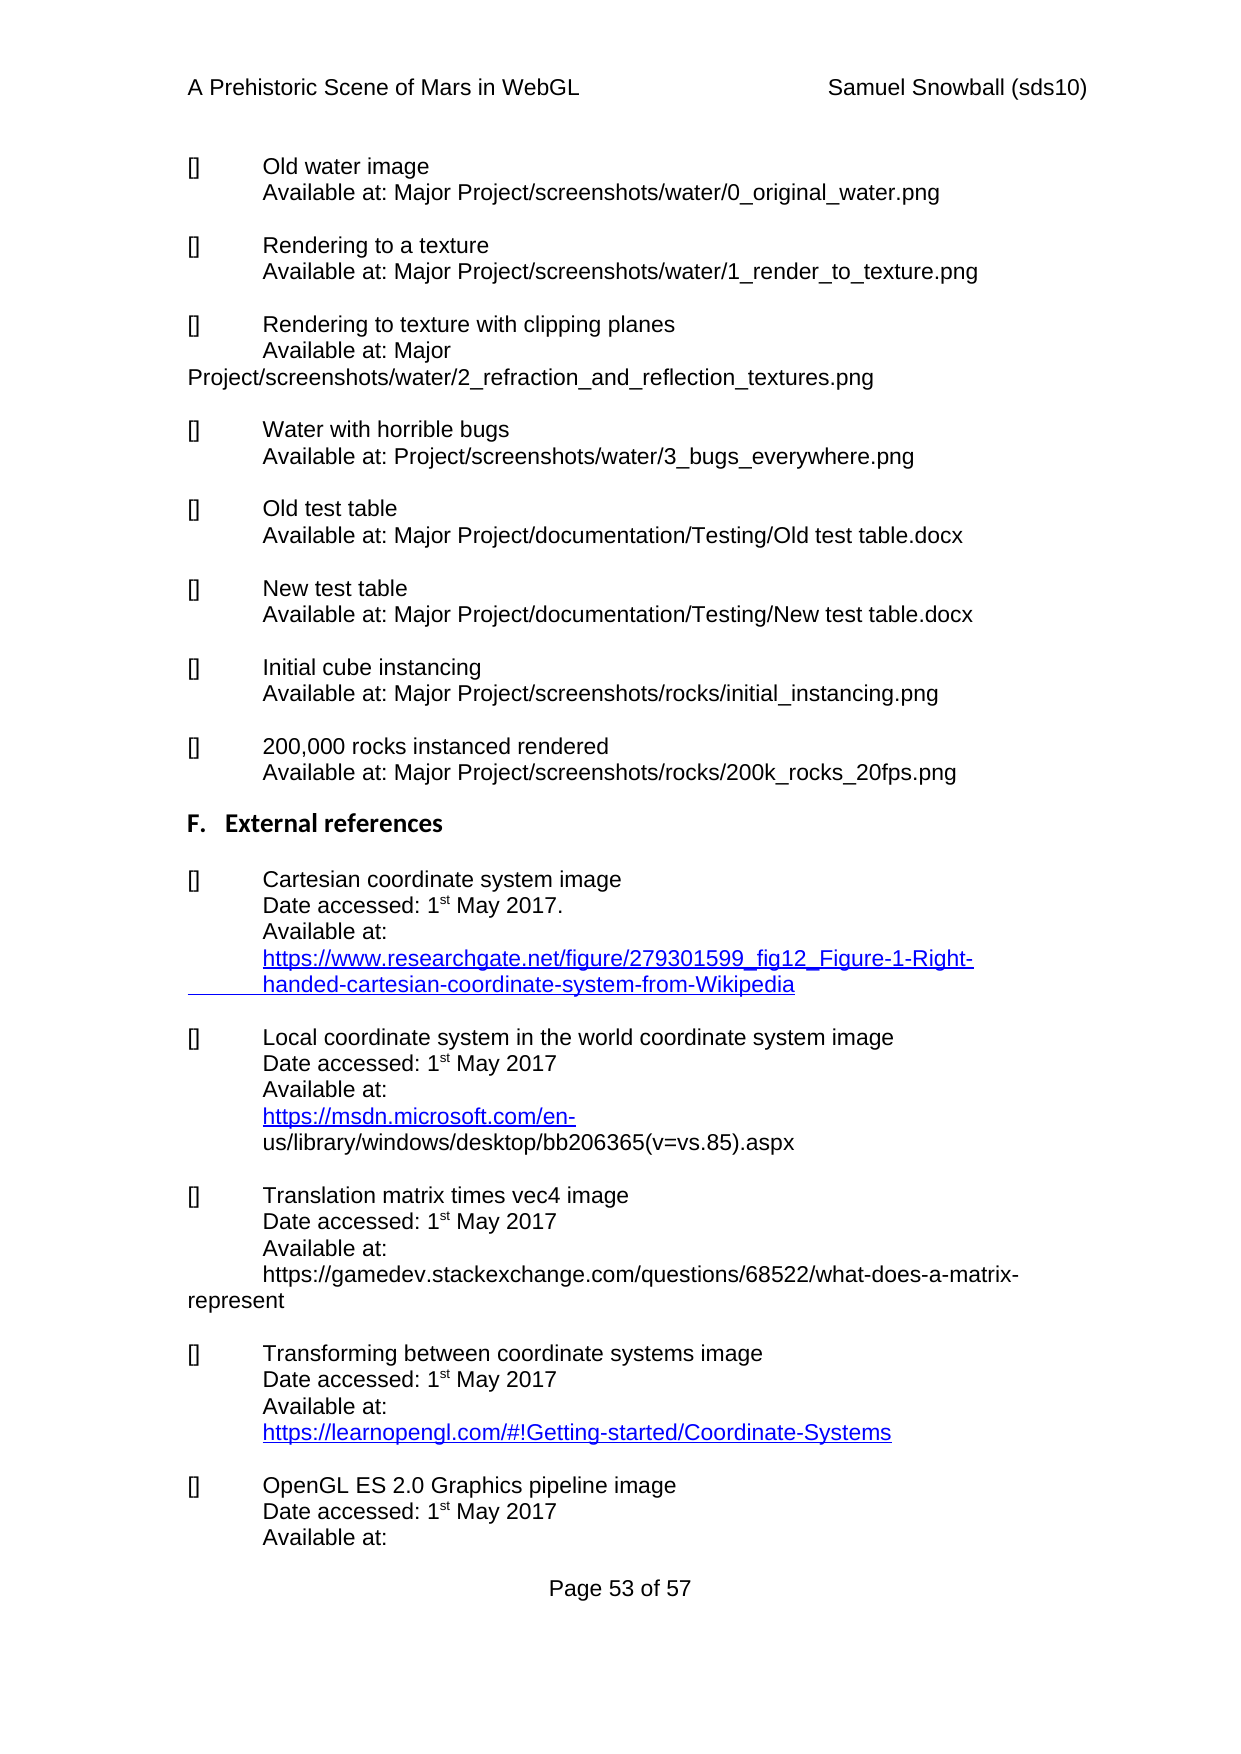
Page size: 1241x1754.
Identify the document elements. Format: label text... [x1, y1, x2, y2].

text [] OpenGL ES 2.0 Graphics pipeline image [187, 1472, 1053, 1498]
text Date accessed: 1st May 2017. [187, 892, 1053, 918]
text Available at: [187, 1524, 1053, 1551]
text Available at: Major Project/screenshots/water/1_render_to_texture.png [187, 258, 1053, 284]
text [] Old test table [187, 495, 1053, 522]
text Available at: [187, 1076, 1053, 1103]
text [] 200,000 rocks instanced rendered [187, 733, 1053, 759]
text Available at: [187, 1393, 1053, 1419]
text [] New test table [187, 574, 1053, 601]
text https://www.researchgate.net/figure/279301599_fig12_Figure-1-Right- handed-cartesian-coordinate-system-from-Wikipedia [187, 944, 1053, 997]
text Available at: Major Project/screenshots/rocks/200k_rocks_20fps.png [187, 759, 1053, 785]
text https://msdn.microsoft.com/en- us/library/windows/desktop/bb206365(v=vs.85).aspx [187, 1103, 1053, 1155]
text [] Transforming between coordinate systems image [187, 1340, 1053, 1366]
text [] Rendering to texture with clipping planes [187, 311, 1053, 337]
text [] Cartesian coordinate system image [187, 866, 1053, 892]
text https://learnopengl.com/#!Getting-started/Coordinate-Systems [187, 1419, 1053, 1445]
text Available at: Major Project/screenshots/rocks/initial_instancing.png [187, 680, 1053, 706]
text Available at: Project/screenshots/water/3_bugs_everywhere.png [187, 443, 1053, 469]
text External references [187, 806, 1053, 839]
text Date accessed: 1st May 2017 [187, 1208, 1053, 1234]
text [] Old water image [187, 153, 1053, 179]
text Available at: [187, 1234, 1053, 1261]
text [] Rendering to a texture [187, 232, 1053, 258]
text Date accessed: 1st May 2017 [187, 1366, 1053, 1393]
text Available at: Major Project/screenshots/water/0_original_water.png [187, 179, 1053, 206]
text Available at: Major Project/documentation/Testing/New test table.docx [187, 601, 1053, 627]
text [] Water with horrible bugs [187, 416, 1053, 443]
text https://gamedev.stackexchange.com/questions/68522/what-does-a-matrix-represent [187, 1261, 1053, 1313]
text Available at: Major Project/documentation/Testing/Old test table.docx [187, 522, 1053, 548]
text [] Translation matrix times vec4 image [187, 1182, 1053, 1208]
text Available at: [187, 918, 1053, 944]
text [] Initial cube instancing [187, 653, 1053, 680]
text [] Local coordinate system in the world coordinate system image [187, 1024, 1053, 1050]
text Available at: Major Project/screenshots/water/2_refraction_and_reflection_textures.png [187, 337, 1053, 390]
text Date accessed: 1st May 2017 [187, 1050, 1053, 1076]
text Date accessed: 1st May 2017 [187, 1498, 1053, 1524]
